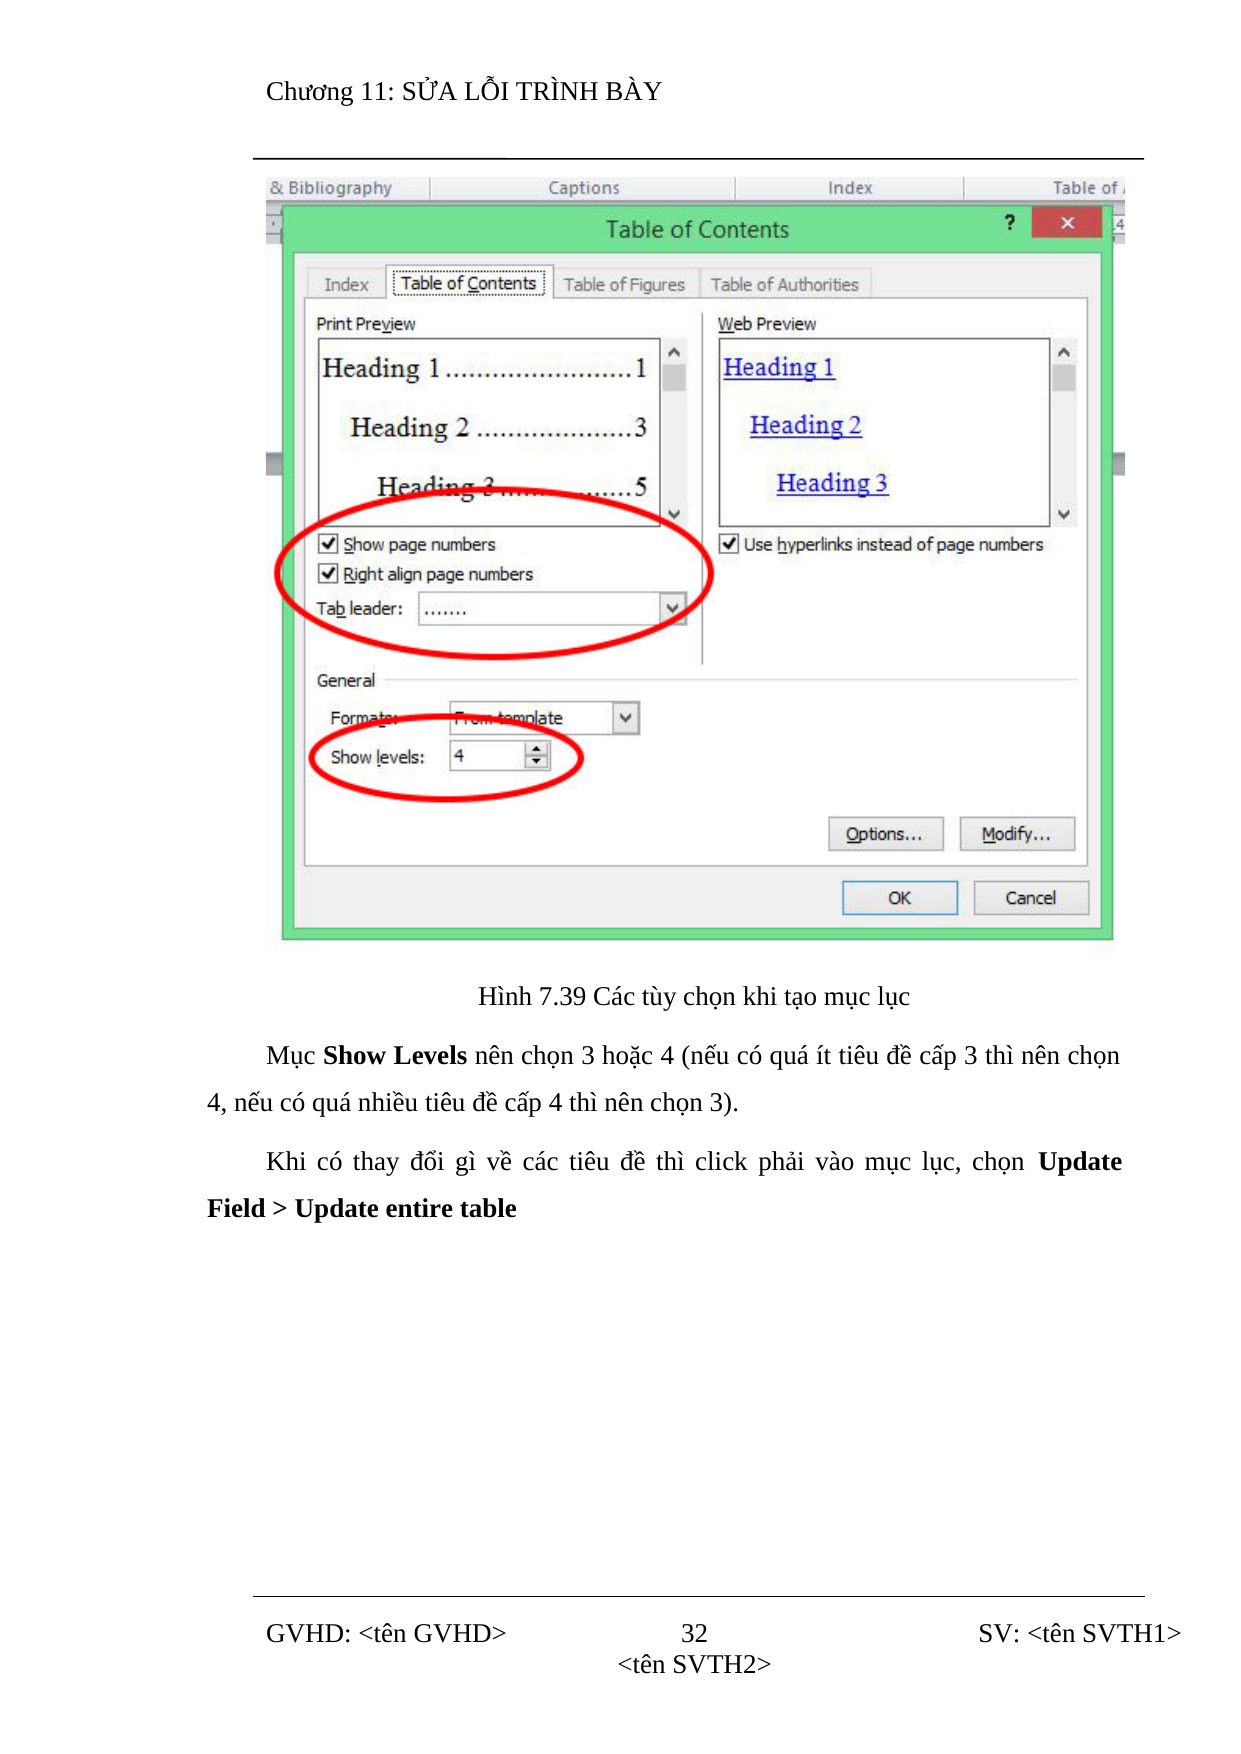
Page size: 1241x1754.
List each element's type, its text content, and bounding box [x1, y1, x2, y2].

text Mục Show Levels nên chọn 3 hoặc 4 (nếu có quá ít tiêu đề cấp 3 thì nên chọn 4, nếu có quá nhiều tiêu đề cấp 4 thì nên chọn 3). [207, 1039, 1122, 1117]
picture [265, 177, 1126, 953]
text Khi có thay đổi gì về các tiêu đề thì click phải vào mục lục, chọn Update Field > Update entire table [207, 1145, 1122, 1223]
